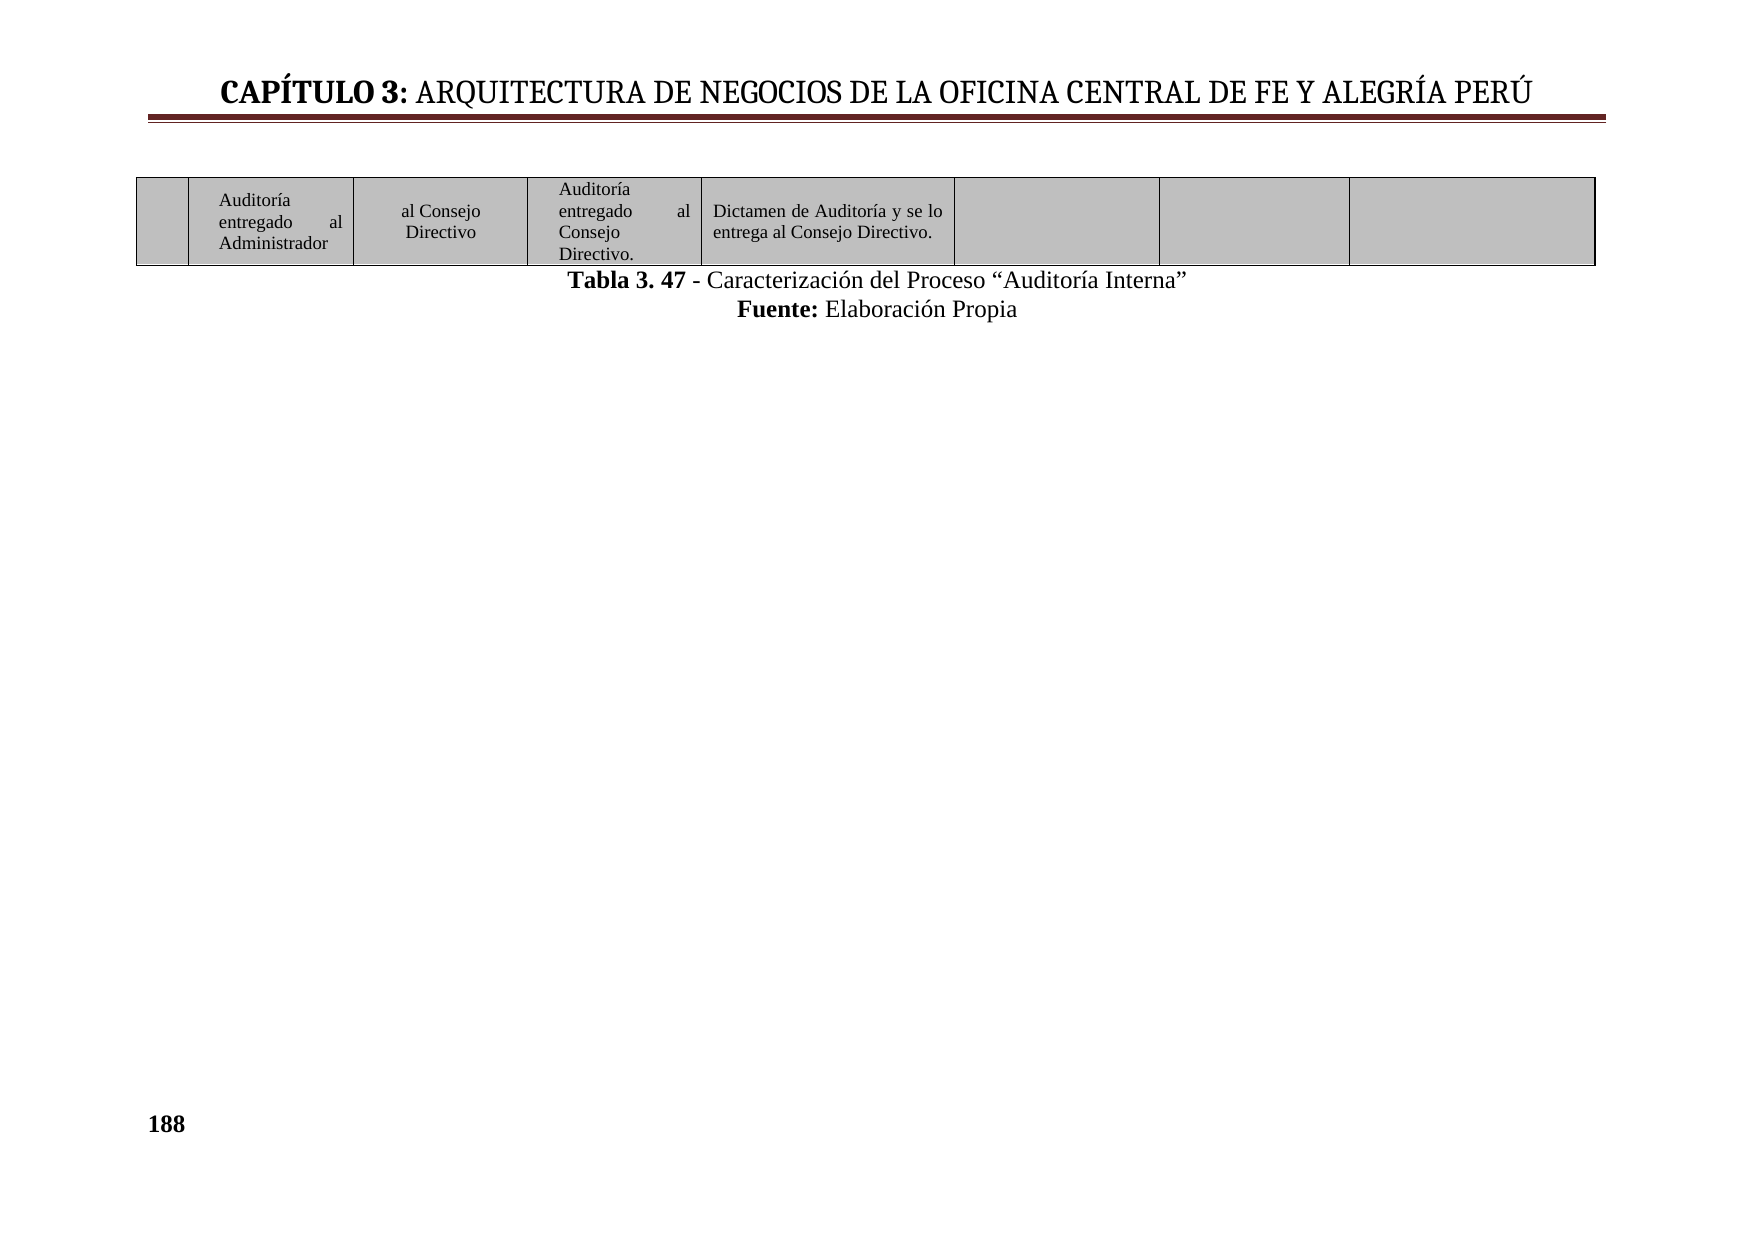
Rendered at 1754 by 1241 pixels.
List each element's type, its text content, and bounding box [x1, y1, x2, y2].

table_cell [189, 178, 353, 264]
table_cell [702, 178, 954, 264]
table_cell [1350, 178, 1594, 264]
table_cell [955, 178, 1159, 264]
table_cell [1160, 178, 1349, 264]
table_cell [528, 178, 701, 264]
text Tabla 3. 47 - Caracterización del Proceso “Auditoría Interna” [148, 266, 1606, 294]
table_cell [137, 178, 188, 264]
text Fuente: Elaboración Propia [148, 294, 1606, 323]
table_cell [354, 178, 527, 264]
